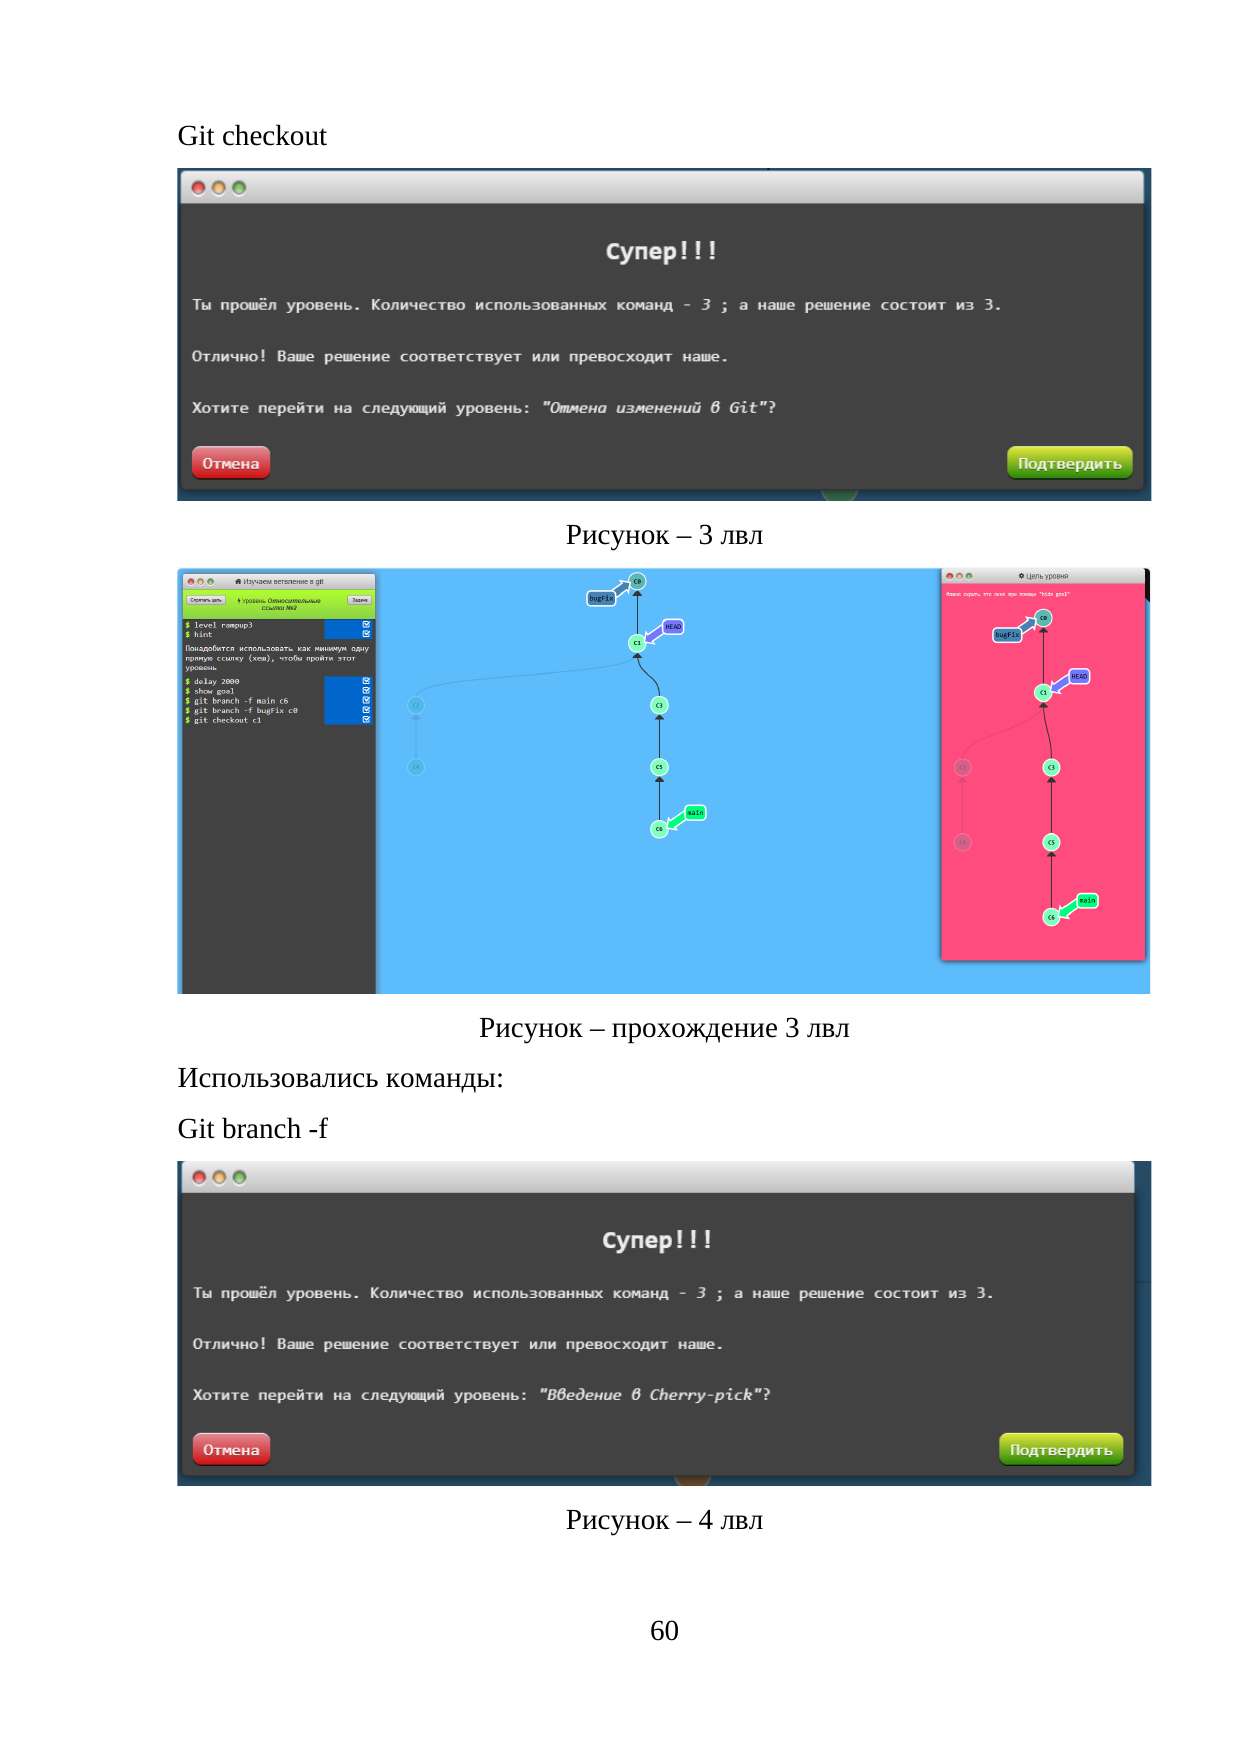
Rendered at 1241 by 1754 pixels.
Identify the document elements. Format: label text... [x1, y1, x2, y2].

text Рисунок – 3 лвл [177, 517, 1152, 551]
picture [177, 567, 1152, 994]
text Git branch -f [177, 1111, 1152, 1144]
picture [177, 168, 1152, 501]
text Использовались команды: [177, 1061, 1152, 1094]
text Рисунок – прохождение 3 лвл [177, 1010, 1152, 1044]
text Рисунок – 4 лвл [177, 1502, 1152, 1536]
text Git checkout [177, 118, 1152, 152]
picture [177, 1161, 1152, 1486]
